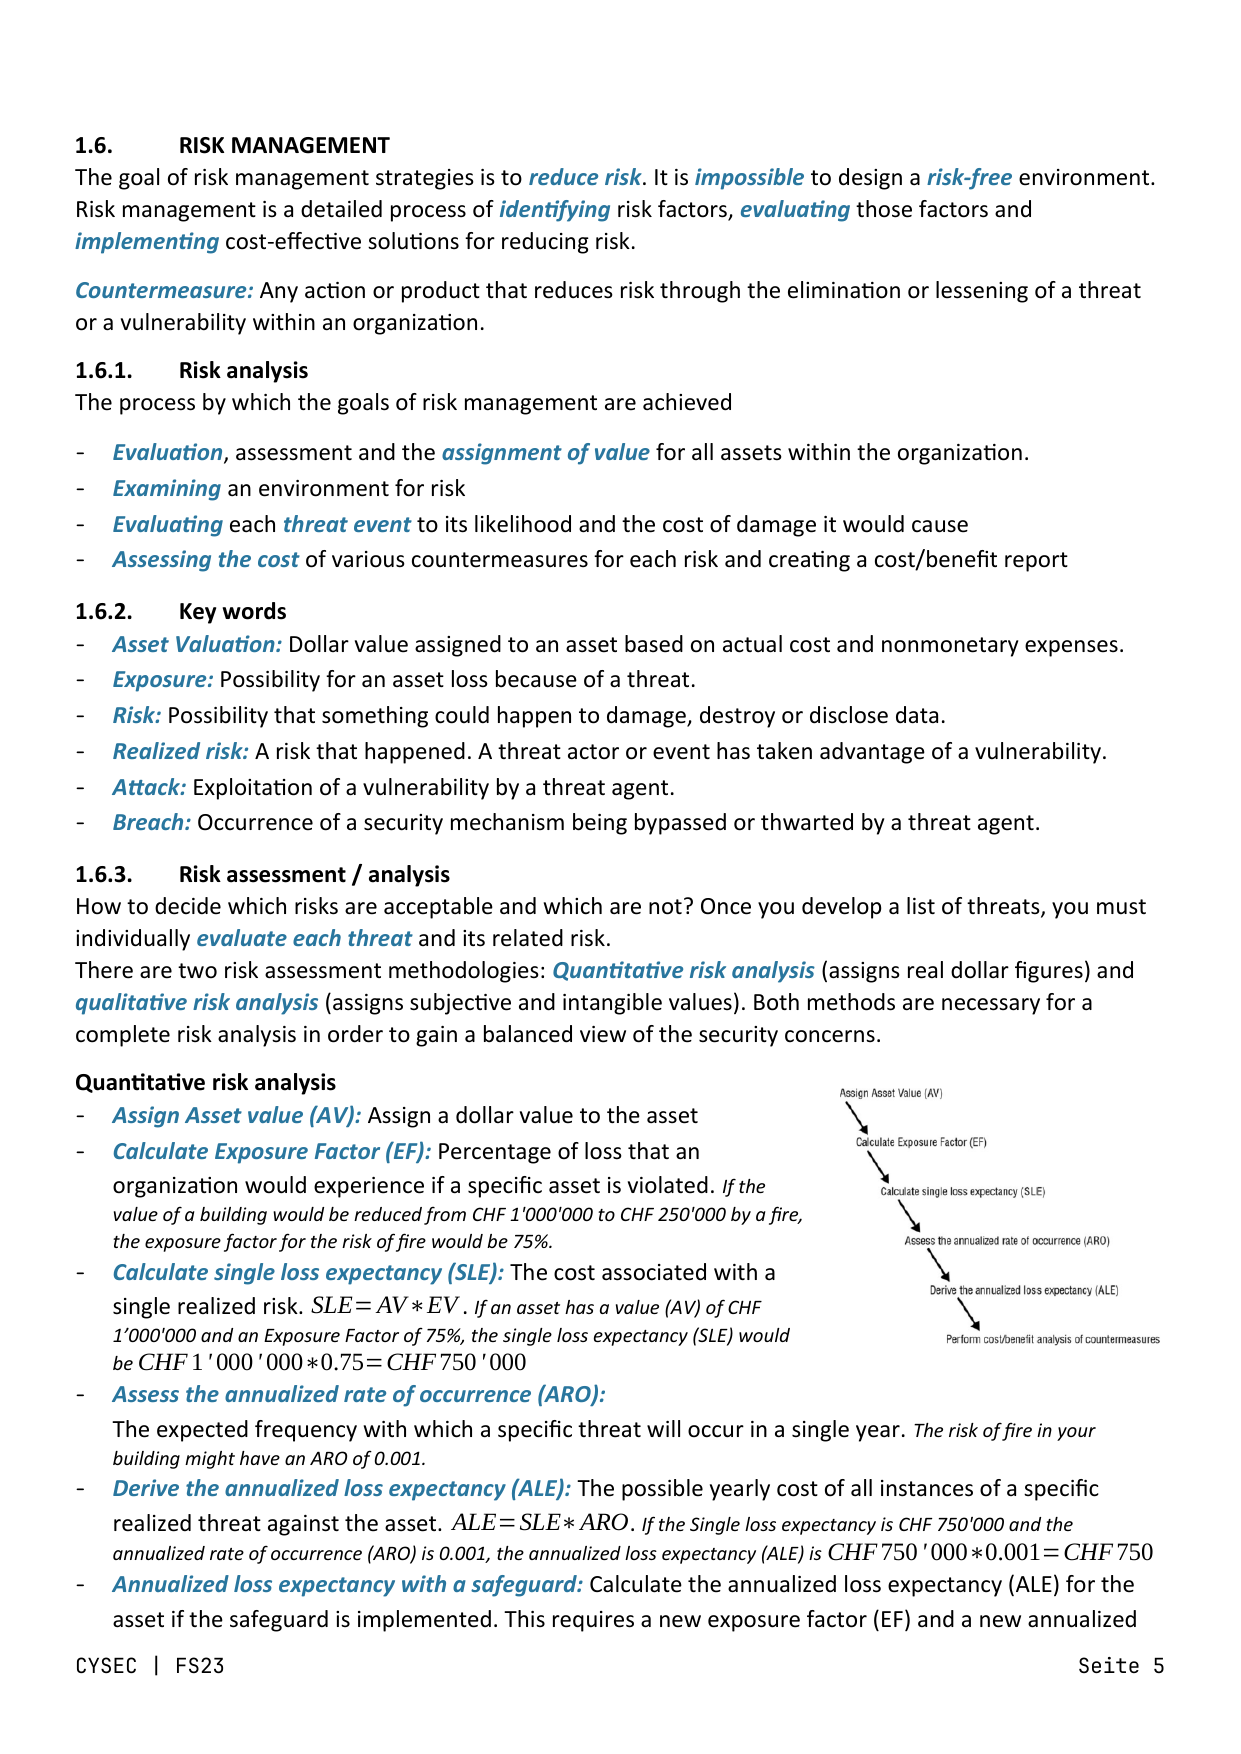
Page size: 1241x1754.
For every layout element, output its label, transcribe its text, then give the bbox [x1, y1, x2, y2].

text Asset Valuation: Dollar value assigned to an asset based on actual cost and nonmonetary expenses. [75, 627, 1165, 661]
text How to decide which risks are acceptable and which are not? Once you develop a list of threats, you must individually evaluate each threat and its related risk. There are two risk assessment methodologies: Quantitative risk analysis (assigns real dollar figures) and qualitative risk analysis (assigns subjective and intangible values). Both methods are necessary for a complete risk analysis in order to gain a balanced view of the security concerns. [75, 890, 1165, 1048]
text Risk: Possibility that something could happen to damage, destroy or disclose data. [75, 698, 1165, 732]
text Risk assessment / analysis [75, 858, 1165, 888]
text The process by which the goals of risk management are achieved [75, 387, 1165, 417]
subtitle Risk Management [74, 129, 1165, 160]
picture [835, 1067, 1166, 1359]
text Assessing the cost of various countermeasures for each risk and creating a cost/benefit report [75, 542, 1165, 576]
text Risk analysis [75, 354, 1165, 385]
text Examining an environment for risk [75, 471, 1165, 505]
text Calculate Exposure Factor (EF): Percentage of loss that an organization would experience if a specific asset is violated. If the value of a building would be reduced from CHF 1'000'000 to CHF 250'000 by a fire, the exposure factor for the risk of fire would be 75%. [75, 1134, 835, 1253]
text Evaluating each threat event to its likelihood and the cost of damage it would cause [75, 507, 1165, 541]
text Calculate single loss expectancy (SLE): The cost associated with a single realized risk. . If an asset has a value (AV) of CHF 1’000'000 and an Exposure Factor of 75%, the single loss expectancy (SLE) would be [75, 1255, 1165, 1376]
text The goal of risk management strategies is to reduce risk. It is impossible to design a risk-free environment. Risk management is a detailed process of identifying risk factors, evaluating those factors and implementing cost-effective solutions for reducing risk. [75, 161, 1165, 256]
text Breach: Occurrence of a security mechanism being bypassed or thwarted by a threat agent. [75, 805, 1165, 839]
text Realized risk: A risk that happened. A threat actor or event has taken advantage of a vulnerability. [75, 734, 1165, 768]
text Countermeasure: Any action or product that reduces risk through the elimination or lessening of a threat or a vulnerability within an organization. [75, 274, 1165, 336]
text Evaluation, assessment and the assignment of value for all assets within the organization. [75, 435, 1165, 469]
text Attack: Exploitation of a vulnerability by a threat agent. [75, 770, 1165, 804]
text Exposure: Possibility for an asset loss because of a threat. [75, 662, 1165, 697]
text Assess the annualized rate of occurrence (ARO): The expected frequency with which a specific threat will occur in a single year. The risk of fire in your building might have an ARO of 0.001. [75, 1377, 1165, 1470]
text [75, 1568, 1165, 1634]
text Assign Asset value (AV): Assign a dollar value to the asset [75, 1098, 835, 1132]
text Key words [75, 595, 1165, 625]
text Derive the annualized loss expectancy (ALE): The possible yearly cost of all instances of a specific realized threat against the asset. . If the Single loss expectancy is CHF 750'000 and the annualized rate of occurrence (ARO) is 0.001, the annualized loss expectancy (ALE) is [75, 1471, 1165, 1566]
text Quantitative risk analysis [75, 1066, 1165, 1097]
